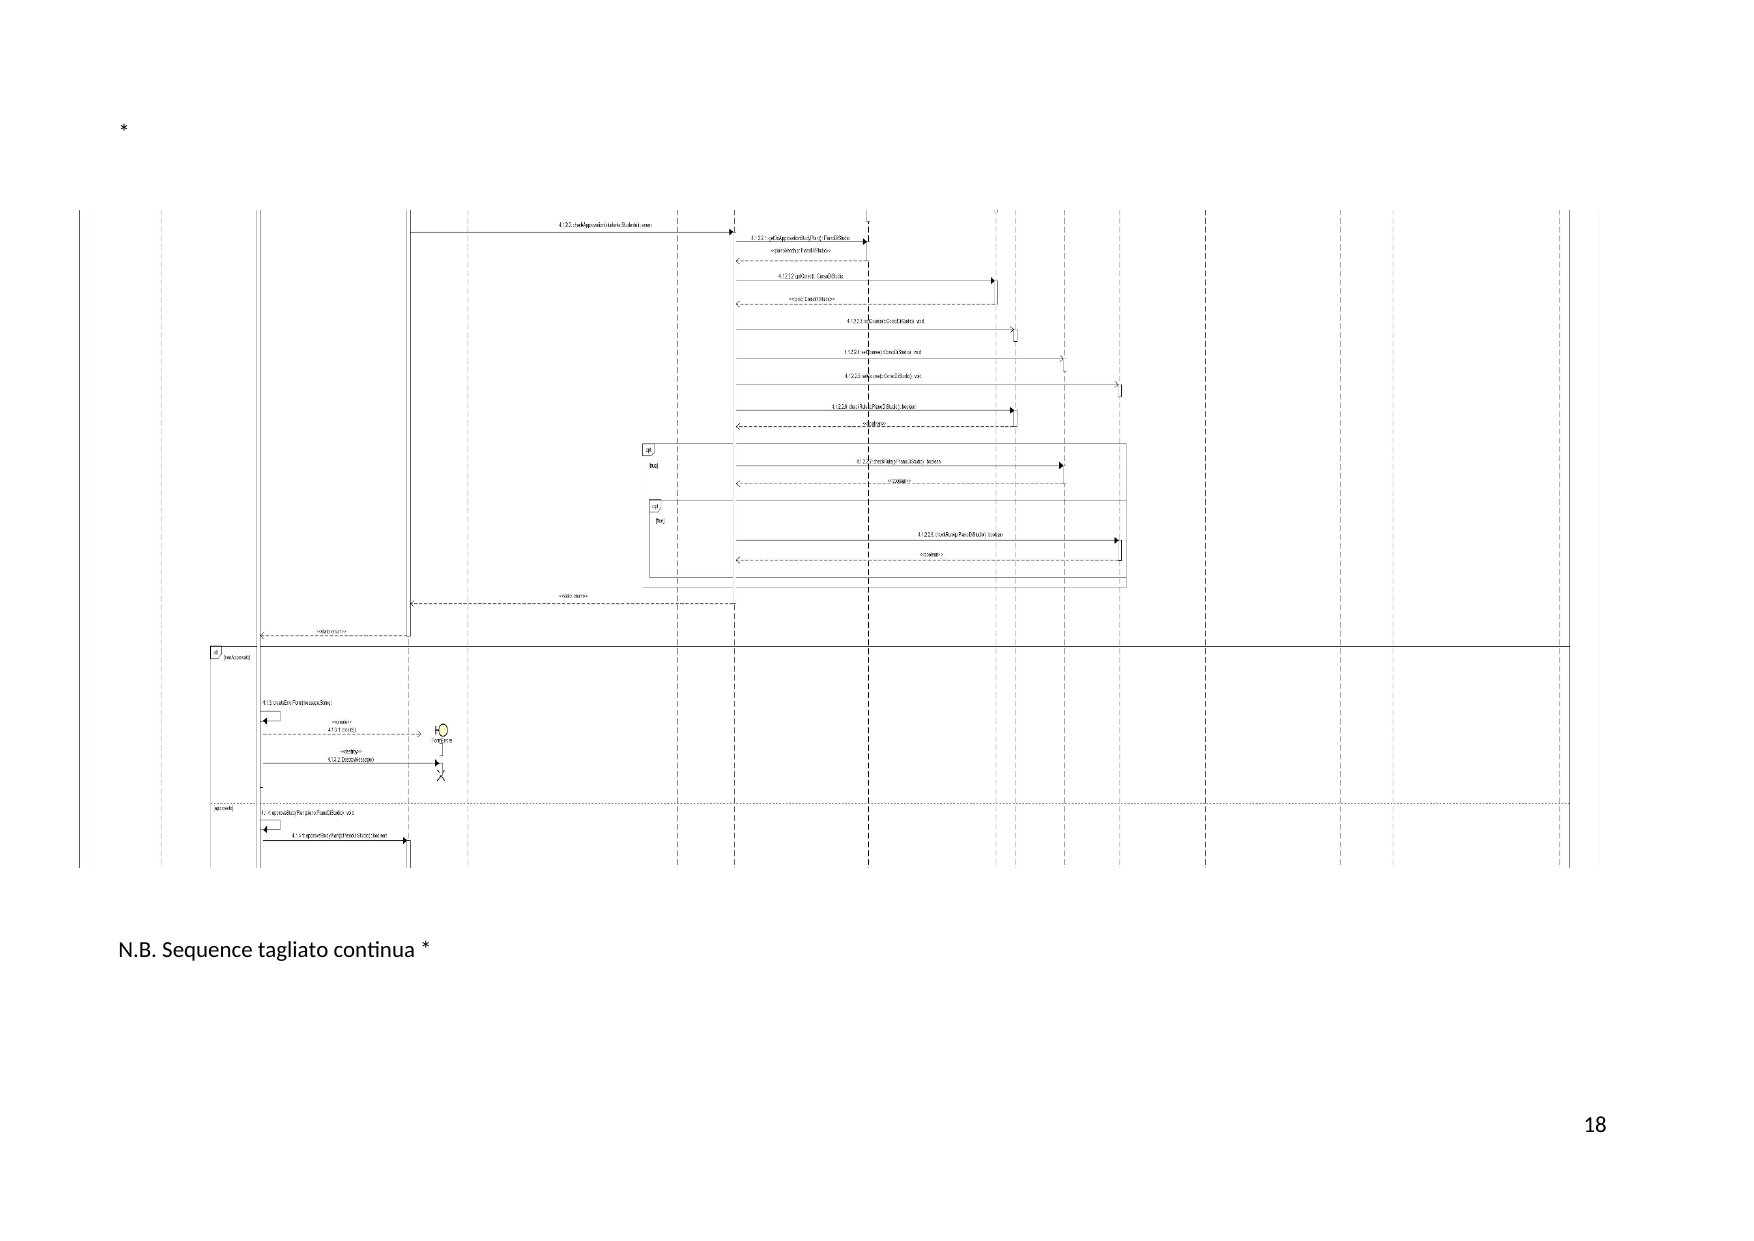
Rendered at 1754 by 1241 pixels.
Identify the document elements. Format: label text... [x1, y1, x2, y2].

text N.B. Sequence tagliato continua * [118, 935, 1606, 963]
text * [118, 118, 1606, 146]
picture [78, 210, 1602, 868]
